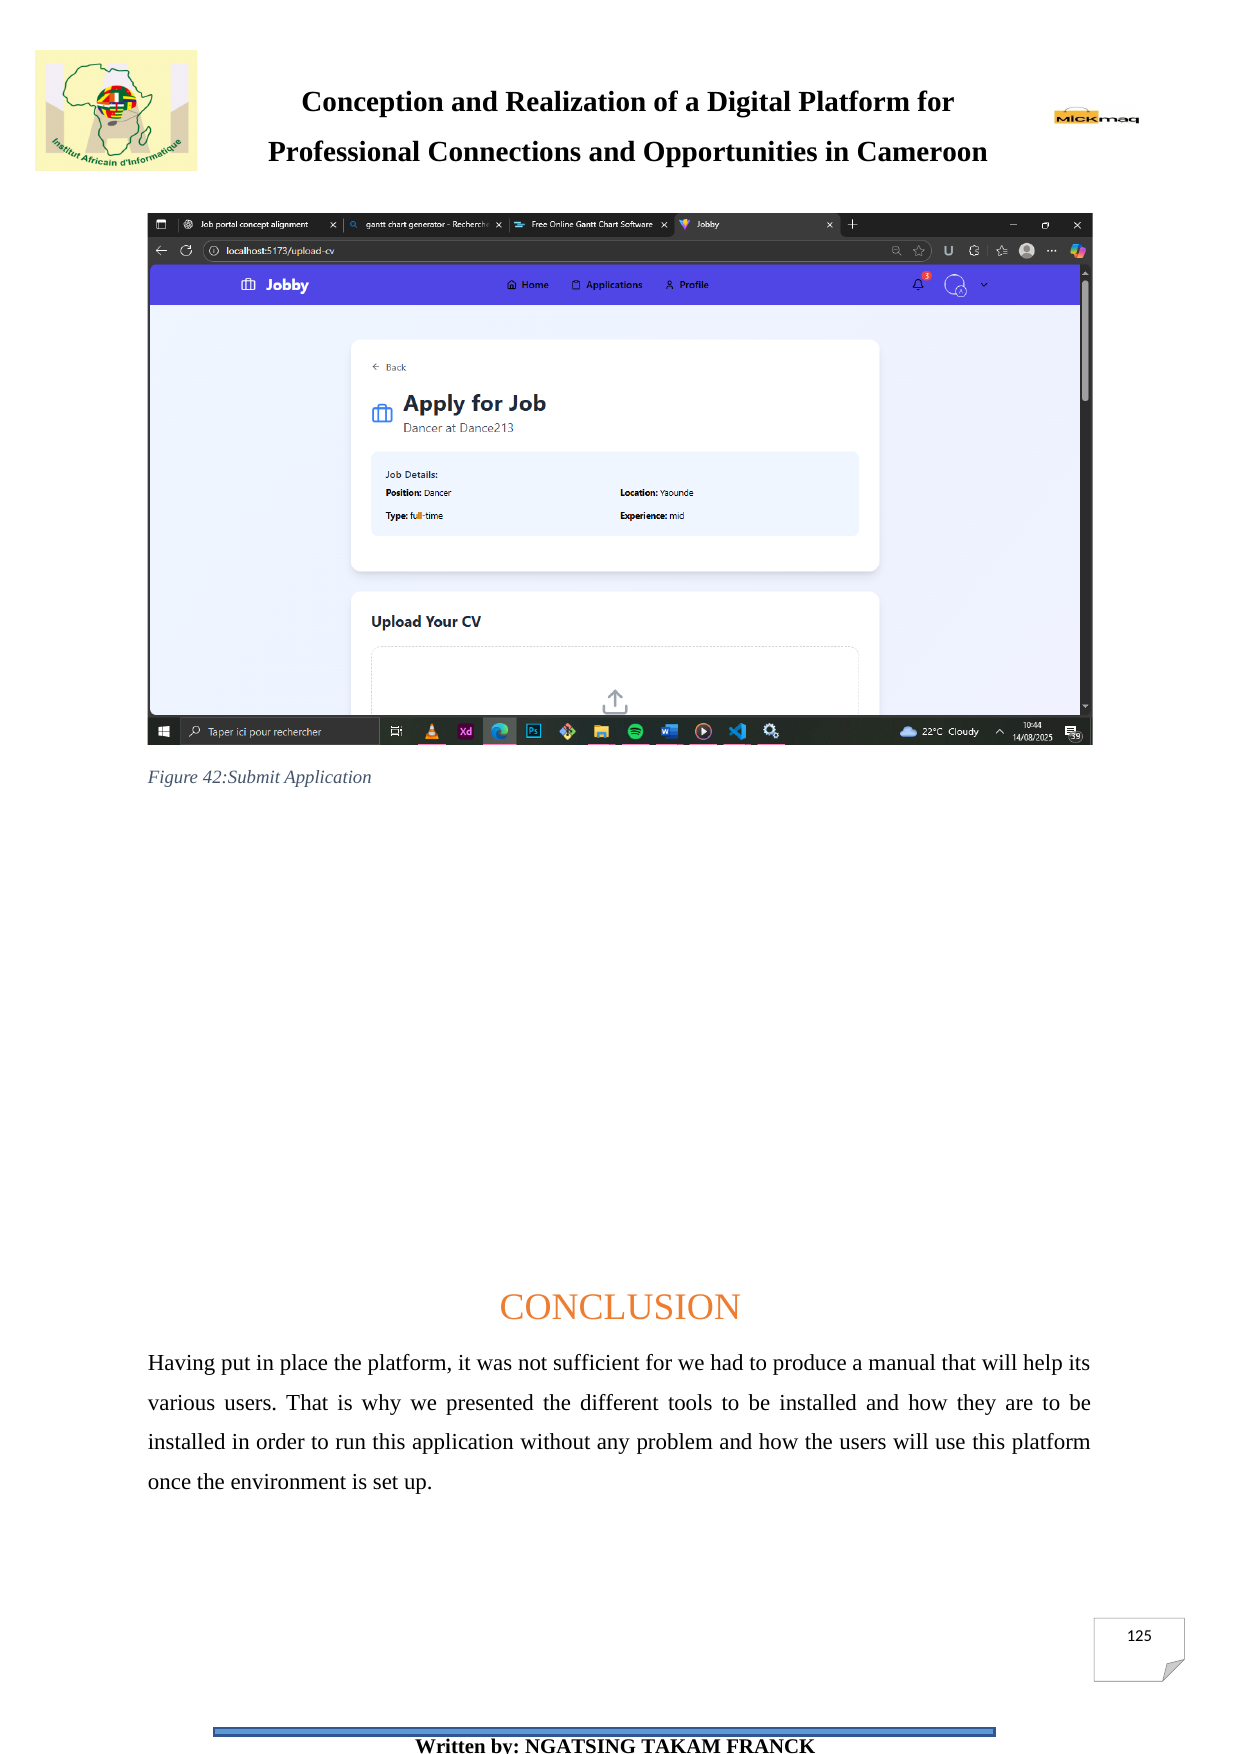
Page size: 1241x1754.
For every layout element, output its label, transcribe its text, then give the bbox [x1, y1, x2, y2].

picture [35, 50, 198, 171]
picture [147, 213, 1093, 745]
picture [1047, 102, 1143, 132]
text Figure 42:Submit Application [148, 766, 1093, 787]
text Having put in place the platform, it was not sufficient for we had to produce a manual that will help its various users. That is why we presented the different tools to be installed and how they are to be installed in order to run this application without any problem and how the users will use this platform once the environment is set up. [148, 1349, 1093, 1494]
subtitle CONCLUSION [148, 1284, 1093, 1327]
